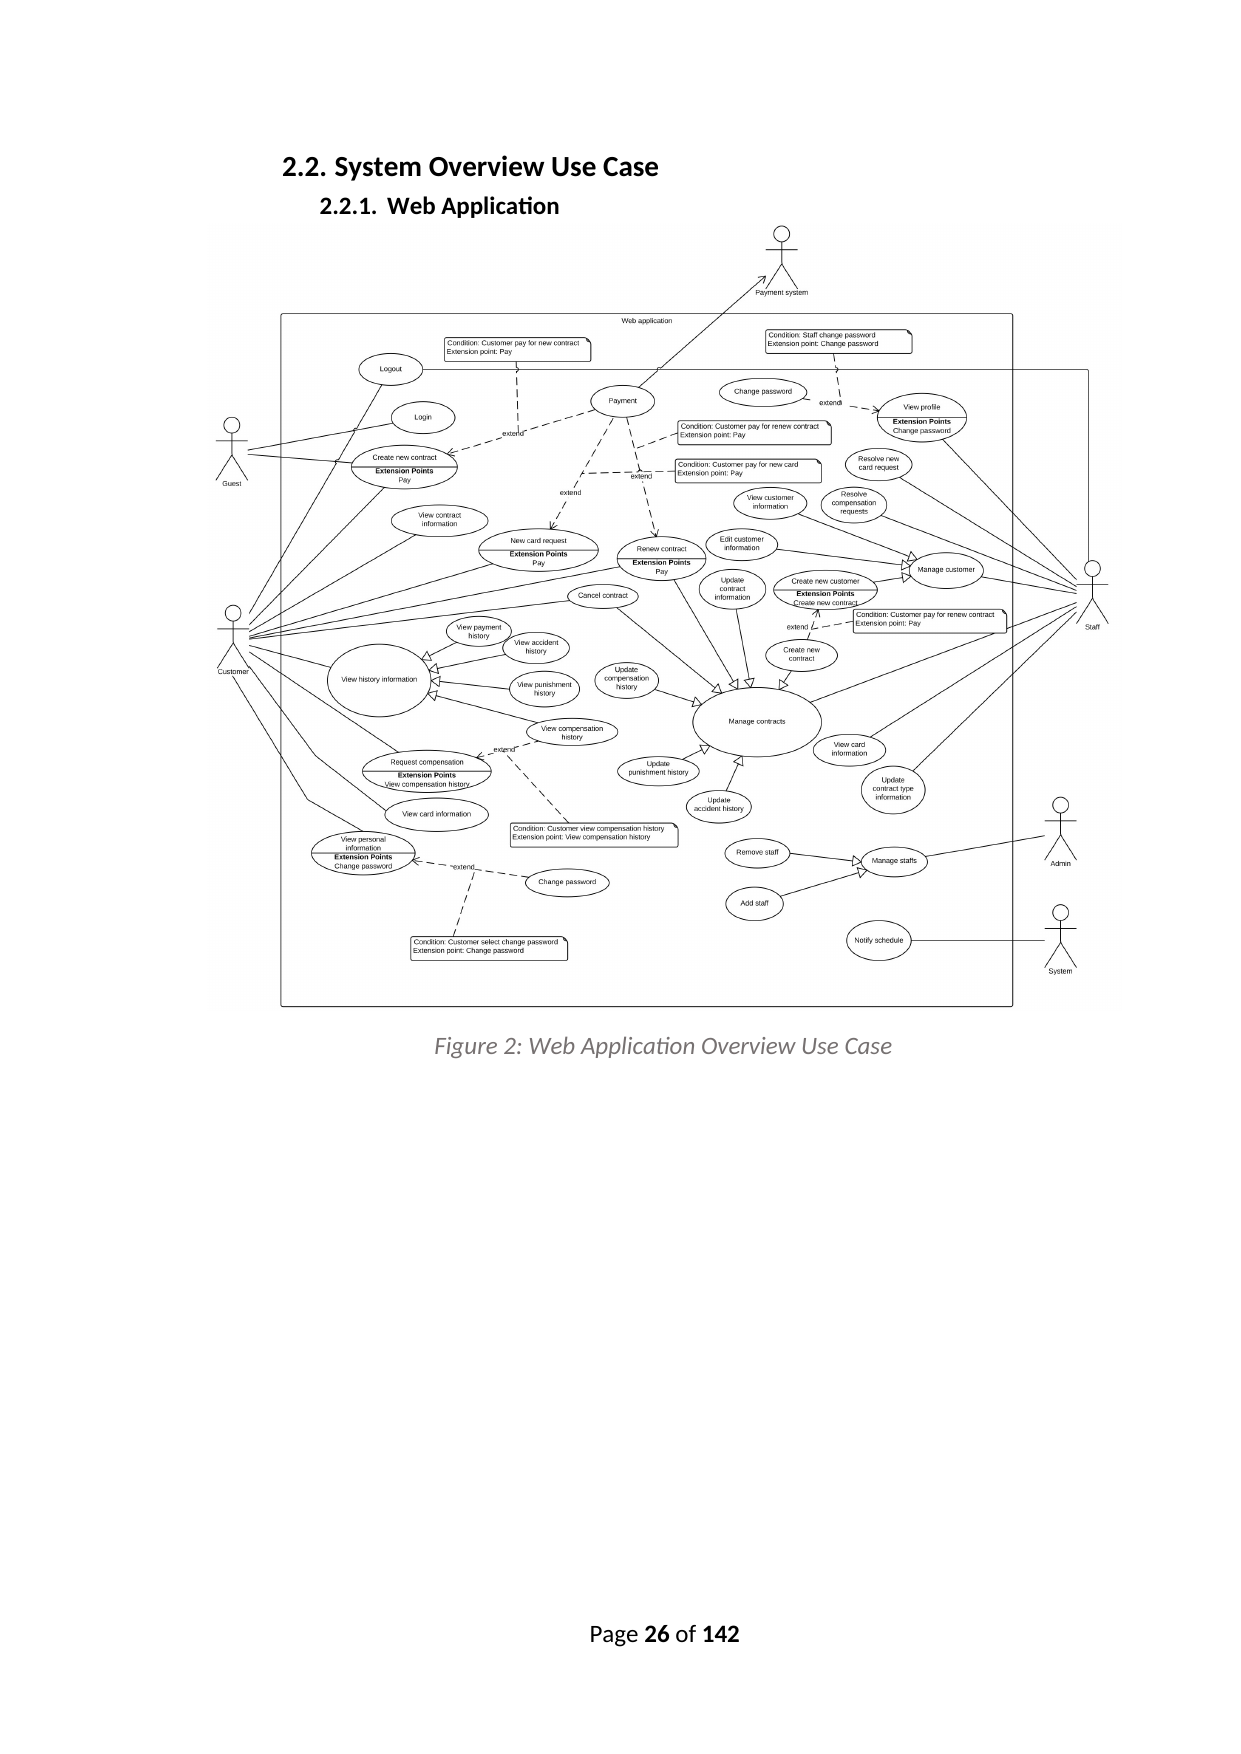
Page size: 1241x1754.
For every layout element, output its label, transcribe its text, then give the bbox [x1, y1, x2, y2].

subtitle Web Application [319, 190, 1122, 221]
text Figure 2: Web Application Overview Use Case [207, 1030, 1122, 1060]
subtitle System Overview Use Case [282, 148, 1122, 183]
picture [207, 223, 1122, 1011]
